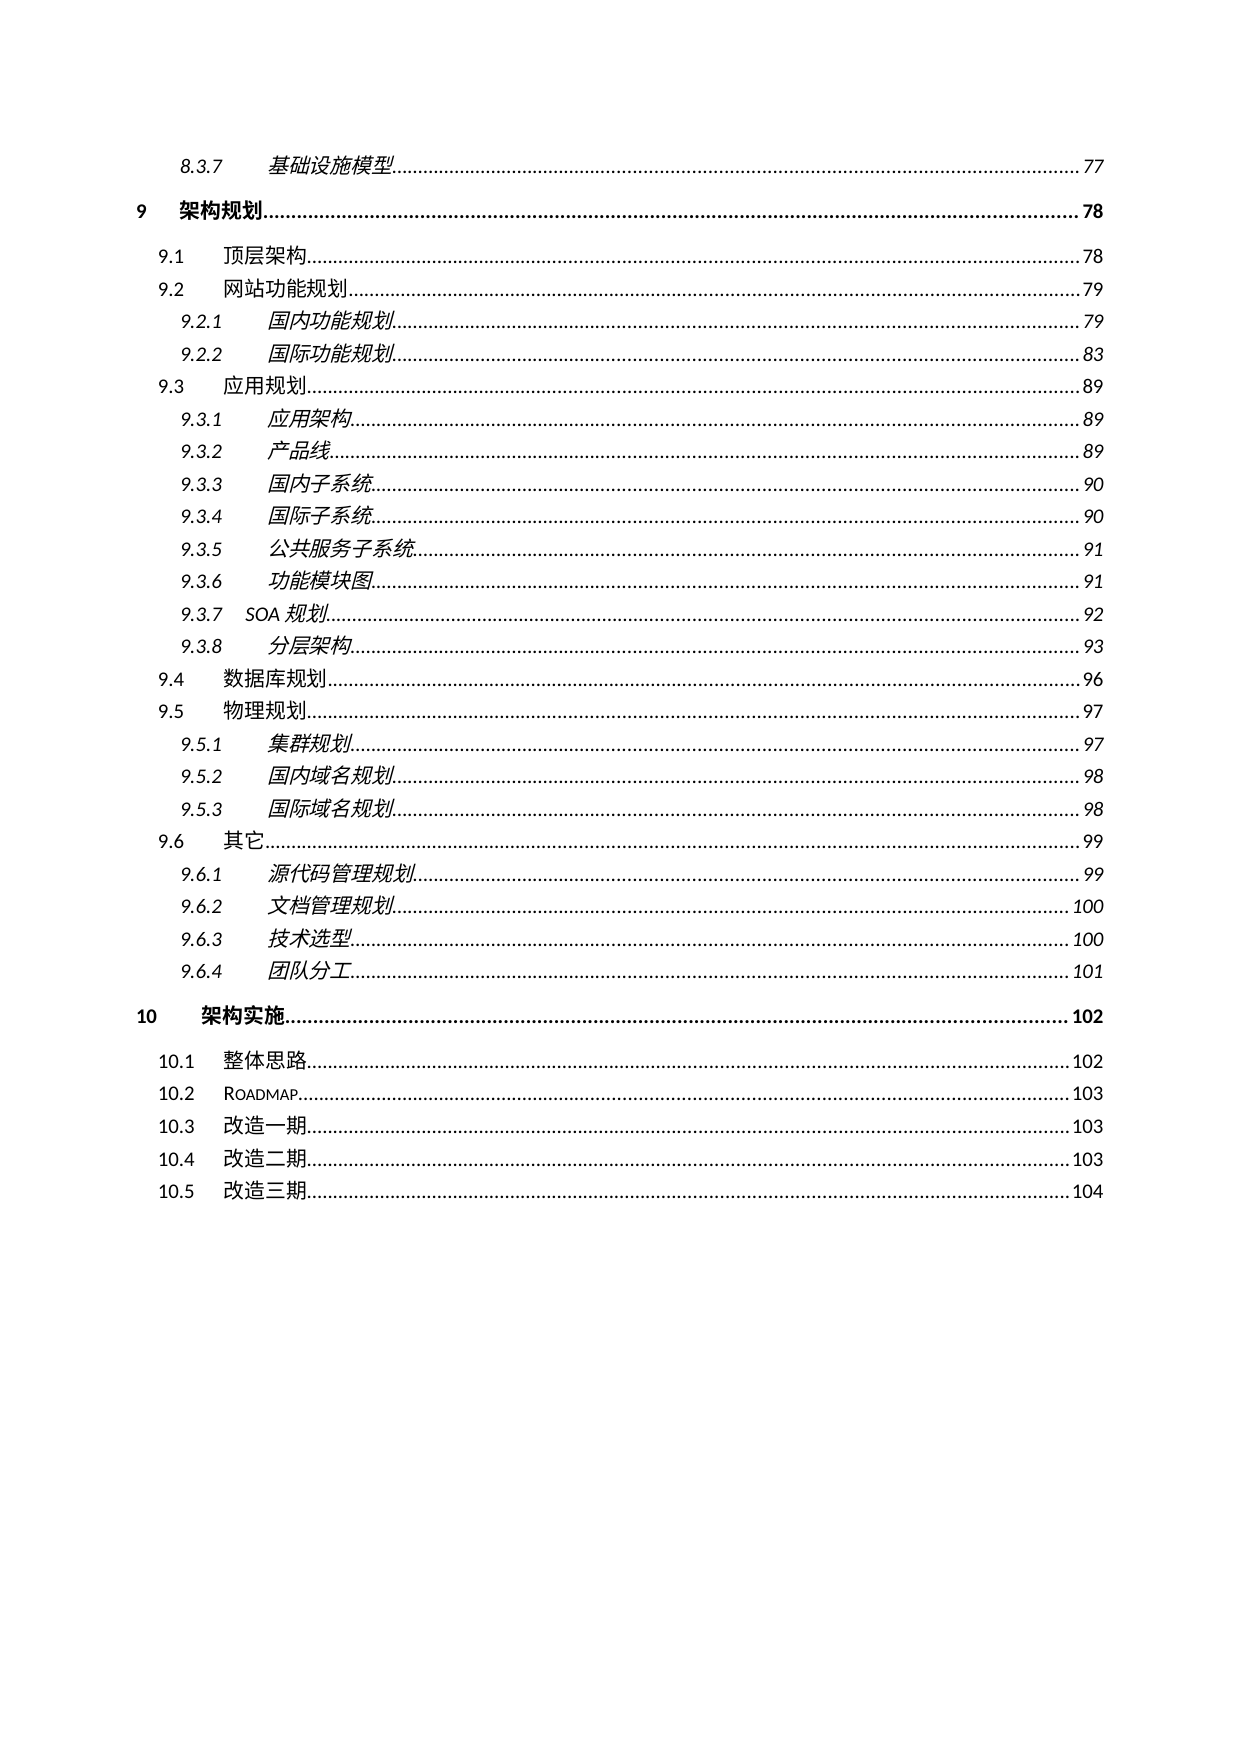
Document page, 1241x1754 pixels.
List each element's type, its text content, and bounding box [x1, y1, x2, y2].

text 9.6.2 文档管理规划 100 [179, 889, 1104, 921]
text 9.3.4 国际子系统 90 [179, 499, 1104, 531]
text 9.5.2 国内域名规划 98 [179, 759, 1104, 791]
text 10.5 改造三期 104 [158, 1174, 1104, 1206]
text 9.6.1 源代码管理规划 99 [179, 856, 1104, 889]
text 9.3.2 产品线 89 [179, 434, 1104, 466]
text 9.3 应用规划 89 [158, 369, 1104, 401]
text 10 架构实施 102 [136, 999, 1104, 1031]
text 9.3.1 应用架构 89 [179, 401, 1104, 434]
text 9.3.8 分层架构 93 [179, 629, 1104, 661]
text 9.5.3 国际域名规划 98 [179, 791, 1104, 824]
text 9.4 数据库规划 96 [158, 661, 1104, 694]
text 9.2 网站功能规划 79 [158, 271, 1104, 304]
text 8.3.7 基础设施模型 77 [179, 149, 1104, 181]
text 10.4 改造二期 103 [158, 1141, 1104, 1174]
text 9.1 顶层架构 78 [158, 239, 1104, 271]
text 10.3 改造一期 103 [158, 1109, 1104, 1141]
text 10.2 Roadmap 103 [158, 1076, 1104, 1109]
text 9.3.6 功能模块图 91 [179, 564, 1104, 596]
text 9.6 其它 99 [158, 824, 1104, 856]
text 9.3.3 国内子系统 90 [179, 466, 1104, 499]
text 9.3.5 公共服务子系统 91 [179, 531, 1104, 564]
text 9.6.3 技术选型 100 [179, 921, 1104, 954]
text 9.2.1 国内功能规划 79 [179, 304, 1104, 336]
text 9.5 物理规划 97 [158, 694, 1104, 726]
text 9 架构规划 78 [136, 194, 1104, 226]
text 9.6.4 团队分工 101 [179, 954, 1104, 986]
text 9.2.2 国际功能规划 83 [179, 336, 1104, 369]
text 10.1 整体思路 102 [158, 1044, 1104, 1076]
text 9.5.1 集群规划 97 [179, 726, 1104, 759]
text 9.3.7 SOA规划 92 [179, 596, 1104, 629]
